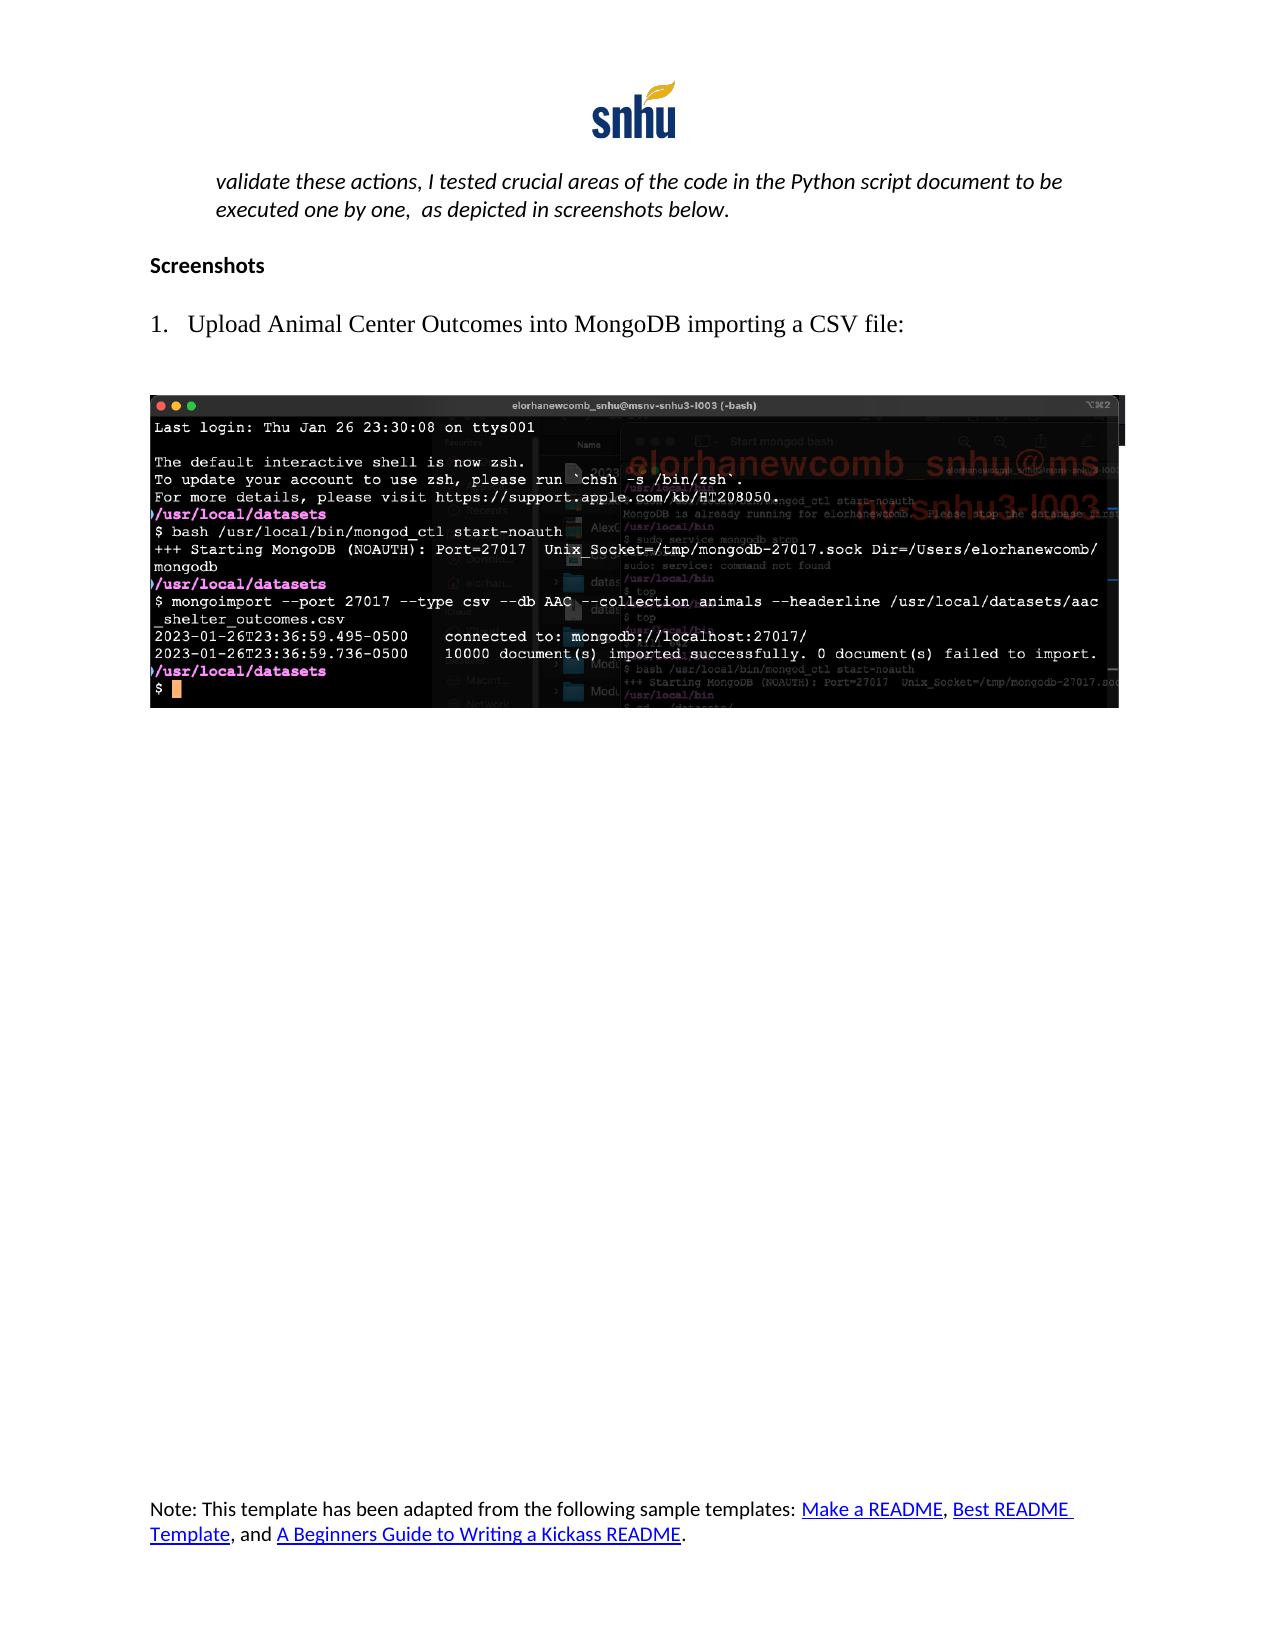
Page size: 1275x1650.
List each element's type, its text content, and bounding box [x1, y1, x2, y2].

picture [573, 75, 702, 147]
subtitle Screenshots [150, 251, 1125, 279]
picture [150, 395, 1125, 708]
list Upload Animal Center Outcomes into MongoDB importing a CSV file: [150, 309, 1275, 337]
